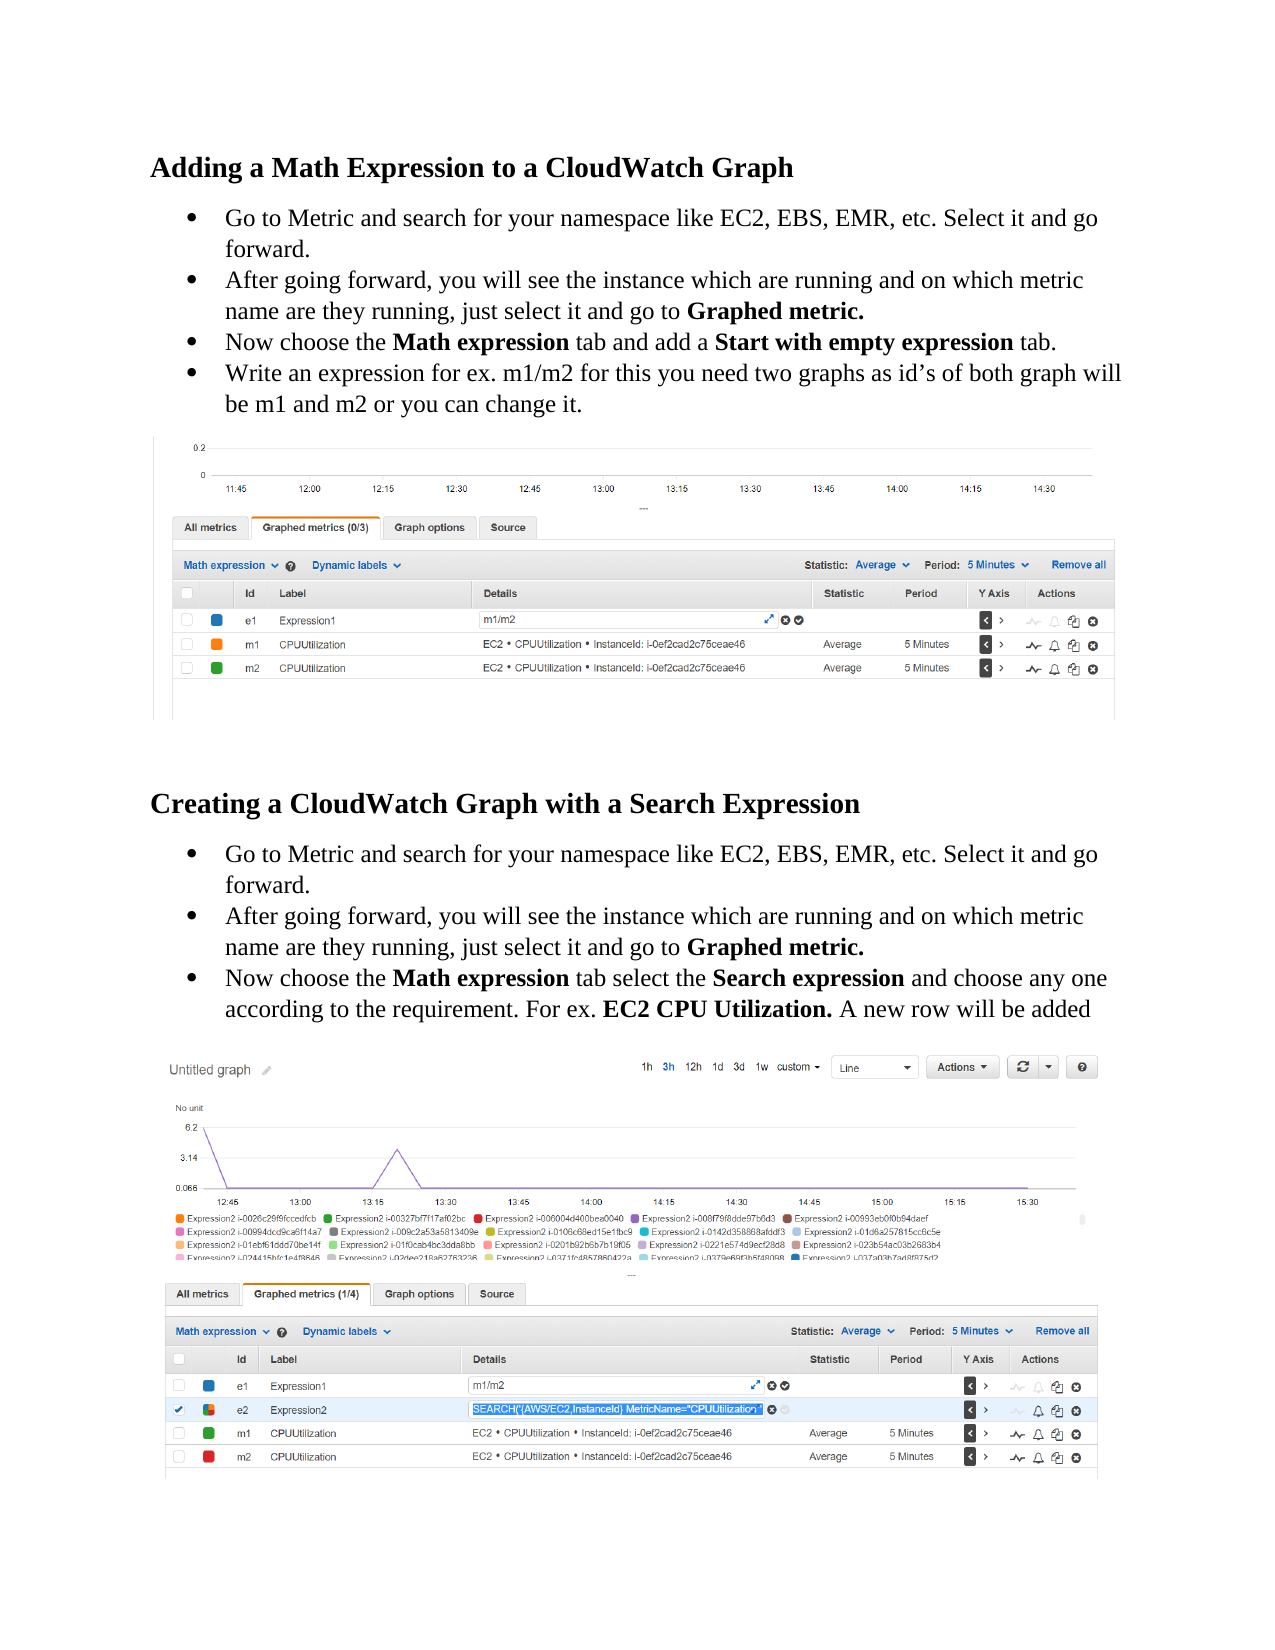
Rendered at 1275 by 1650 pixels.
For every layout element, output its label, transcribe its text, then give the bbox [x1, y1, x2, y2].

list Write an expression for ex. m1/m2 for this you need two graphs as id’s of both graph will be m1 and m2 or you can change it. [187, 358, 1125, 418]
list Go to Metric and search for your namespace like EC2, EBS, EMR, etc. Select it and go forward. [187, 839, 1125, 898]
list After going forward, you will see the instance which are running and on which metric name are they running, just select it and go to Graphed metric. [187, 901, 1125, 961]
list Go to Metric and search for your namespace like EC2, EBS, EMR, etc. Select it and go forward. [187, 203, 1125, 263]
list Now choose the Math expression tab and add a Start with empty expression tab. [187, 327, 1125, 356]
text Adding a Math Expression to a CloudWatch Graph [150, 150, 1125, 183]
picture [150, 1041, 1102, 1479]
picture [150, 436, 1133, 720]
list Now choose the Math expression tab select the Search expression and choose any one according to the requirement. For ex. EC2 CPU Utilization. A new row will be added [187, 963, 1125, 1023]
text Creating a CloudWatch Graph with a Search Expression [150, 786, 1125, 819]
list After going forward, you will see the instance which are running and on which metric name are they running, just select it and go to Graphed metric. [187, 265, 1125, 325]
